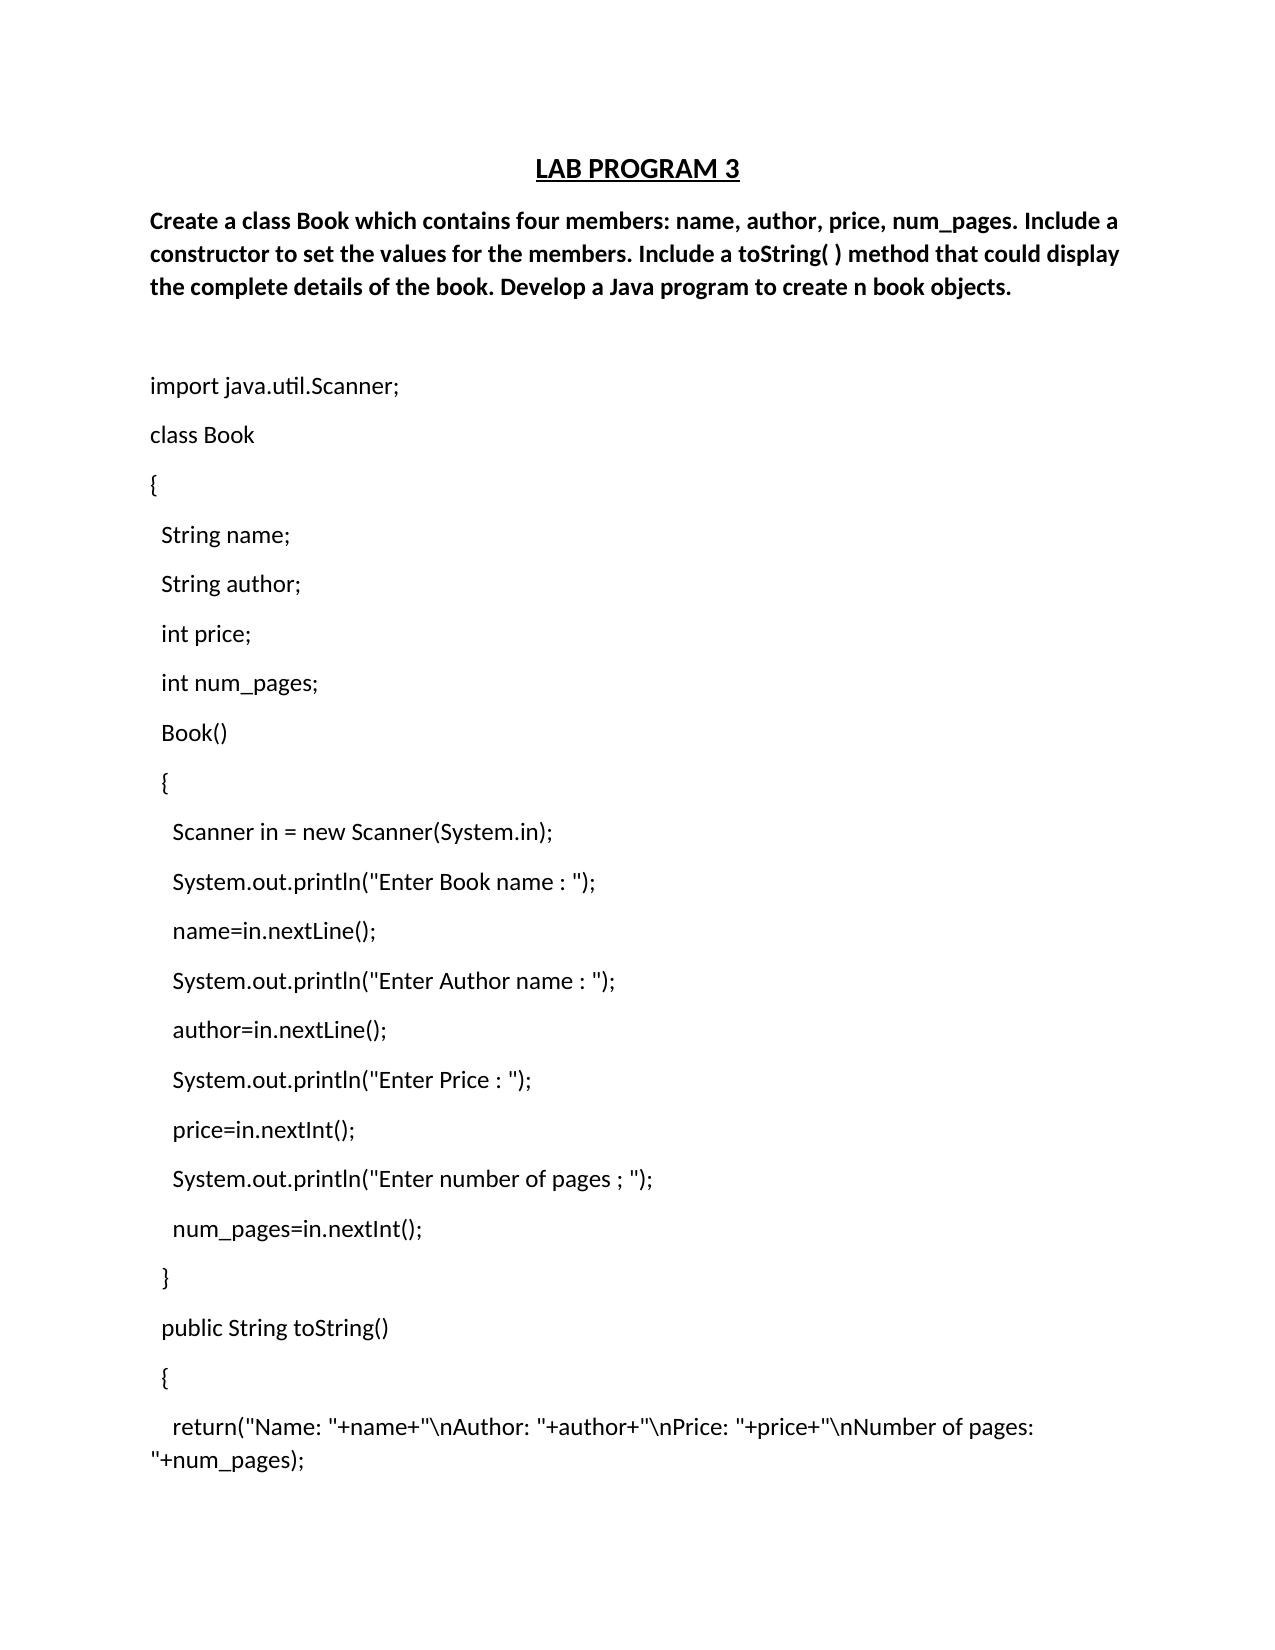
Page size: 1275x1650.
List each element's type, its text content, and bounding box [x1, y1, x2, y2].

text public String toString() [150, 1312, 1125, 1343]
text String author; [150, 568, 1125, 599]
text System.out.println("Enter Price : "); [150, 1064, 1125, 1095]
text num_pages=in.nextInt(); [150, 1213, 1125, 1243]
text String name; [150, 519, 1125, 549]
text System.out.println("Enter number of pages ; "); [150, 1163, 1125, 1194]
text { [150, 1362, 1125, 1392]
text { [150, 469, 1125, 500]
text { [150, 767, 1125, 797]
text Book() [150, 717, 1125, 748]
text System.out.println("Enter Author name : "); [150, 965, 1125, 996]
text System.out.println("Enter Book name : "); [150, 866, 1125, 896]
text LAB PROGRAM 3 [150, 150, 1125, 186]
text } [150, 1263, 1125, 1293]
text Scanner in = new Scanner(System.in); [150, 816, 1125, 847]
text Create a class Book which contains four members: name, author, price, num_pages. Include a constructor to set the values for the members. Include a toString( ) method that could display the complete details of the book. Develop a Java program to create n book objects. [150, 205, 1125, 301]
text name=in.nextLine(); [150, 916, 1125, 946]
text int price; [150, 618, 1125, 648]
text class Book [150, 420, 1125, 450]
text return("Name: "+name+"\nAuthor: "+author+"\nPrice: "+price+"\nNumber of pages: "+num_pages); [150, 1411, 1125, 1475]
text price=in.nextInt(); [150, 1114, 1125, 1144]
text author=in.nextLine(); [150, 1015, 1125, 1045]
text import java.util.Scanner; [150, 370, 1125, 401]
text int num_pages; [150, 668, 1125, 698]
